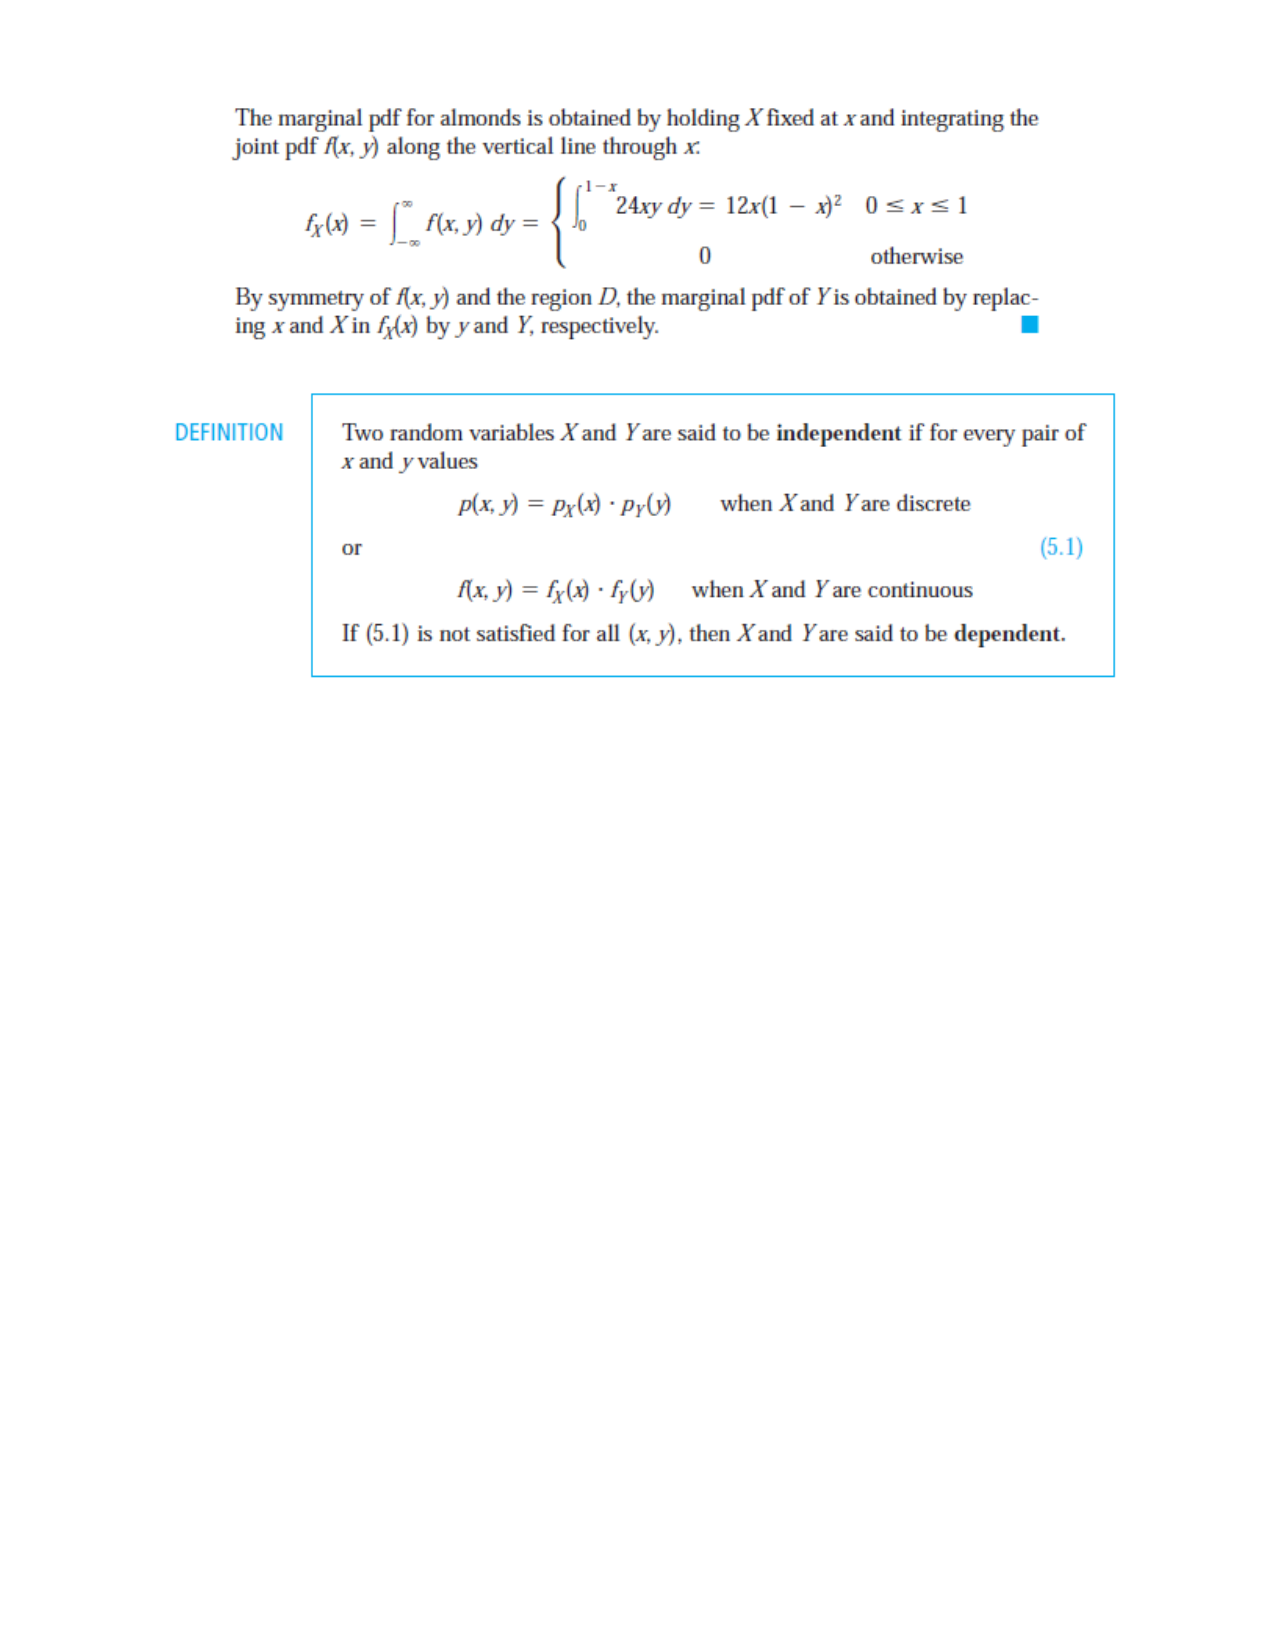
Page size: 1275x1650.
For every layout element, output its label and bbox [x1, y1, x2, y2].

picture [141, 378, 1134, 690]
picture [217, 75, 1058, 360]
